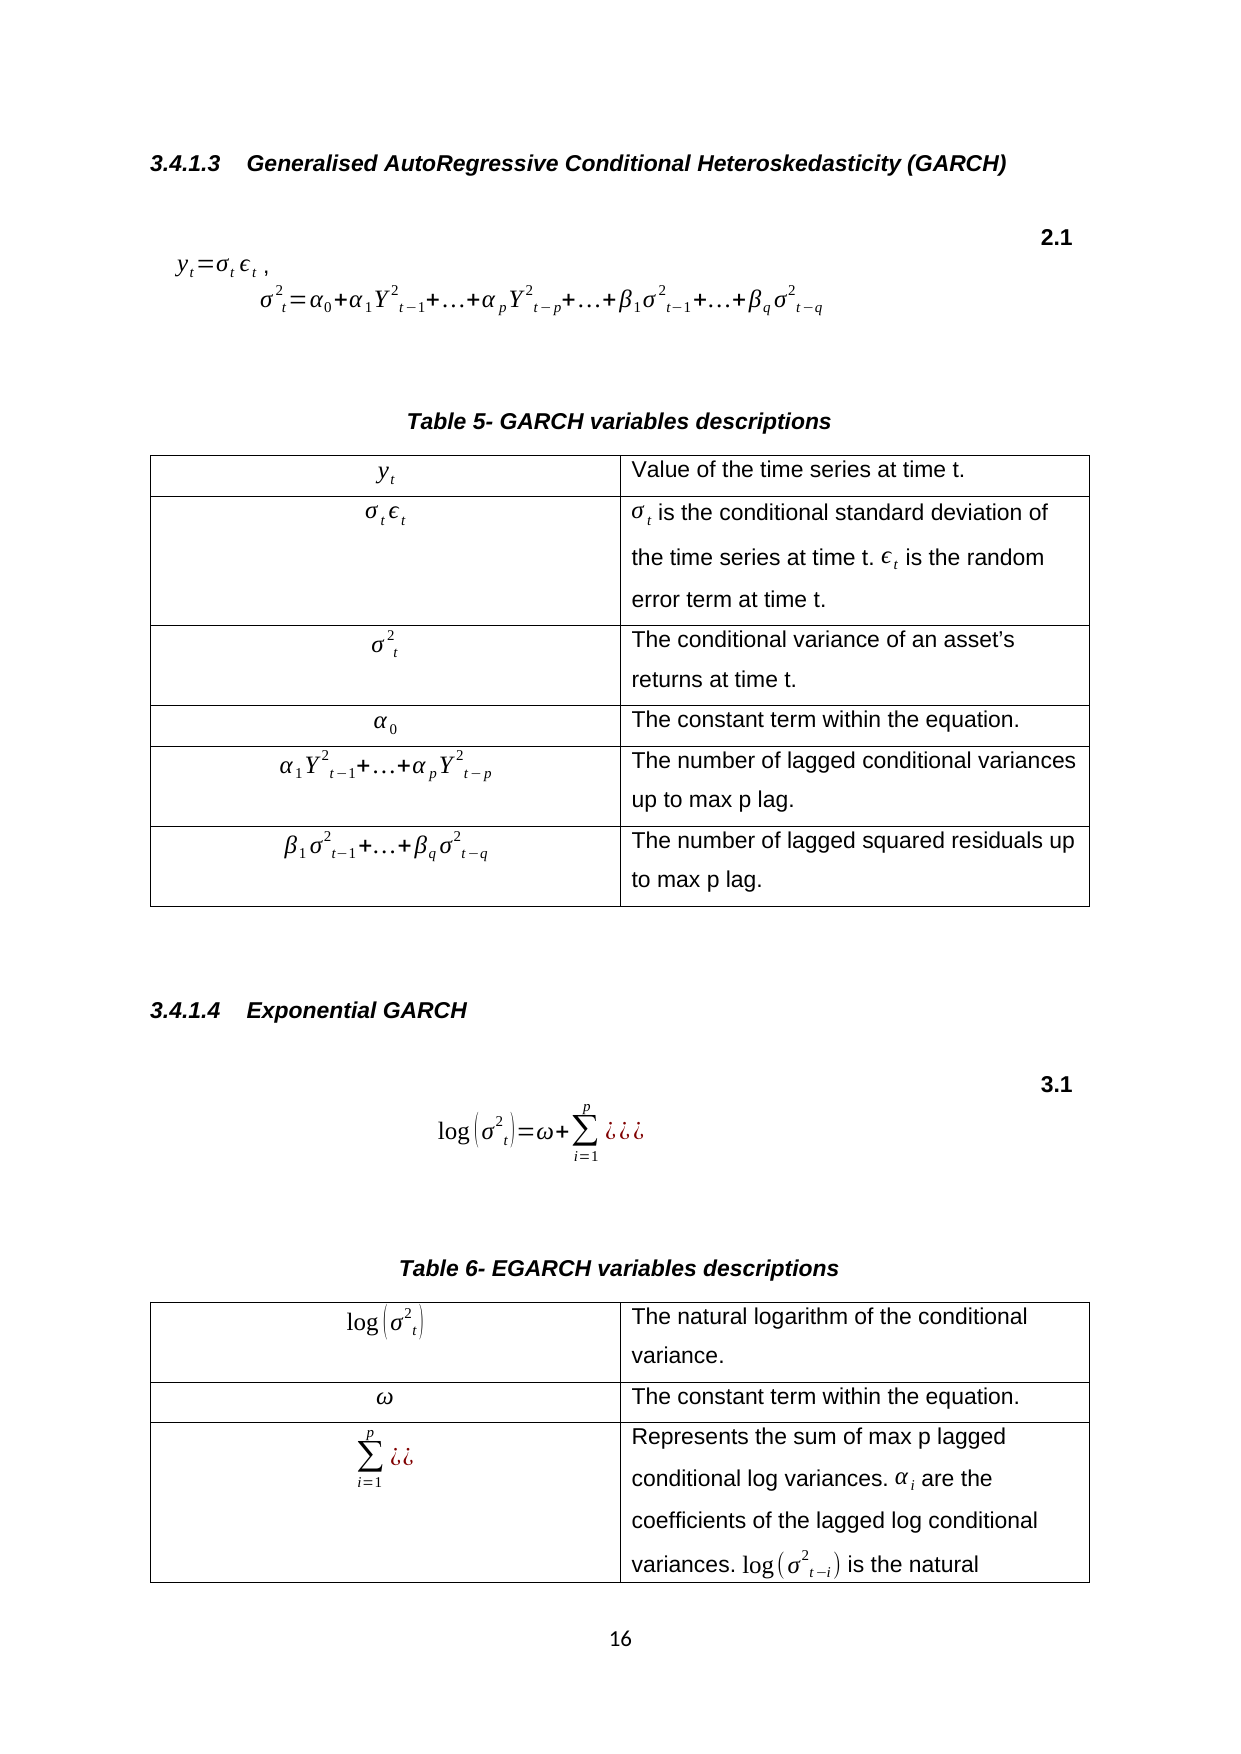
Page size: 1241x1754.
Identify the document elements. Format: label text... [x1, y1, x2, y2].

subtitle Exponential GARCH [150, 997, 1090, 1023]
subtitle Generalised AutoRegressive Conditional Heteroskedasticity (GARCH) [150, 150, 1090, 176]
table_header [151, 1303, 620, 1382]
table_header [150, 1071, 932, 1164]
table_cell is the conditional standard deviation of the time series at time t. is the random error term at time t. [621, 497, 1089, 625]
table_header The natural logarithm of the conditional variance. [621, 1303, 1089, 1382]
table_header [151, 456, 620, 496]
text Table 6- EGARCH variables descriptions [150, 1254, 1090, 1281]
table_cell [151, 1383, 620, 1422]
table_cell The number of lagged conditional variances up to max p lag. [621, 747, 1089, 826]
table_header [932, 224, 1089, 316]
table_cell [151, 626, 620, 705]
table_cell [151, 497, 620, 625]
table_cell [151, 747, 620, 826]
table_cell [151, 706, 620, 746]
table_header [932, 1071, 1089, 1164]
table_cell The conditional variance of an asset’s returns at time t. [621, 626, 1089, 705]
table_cell [151, 1423, 620, 1582]
table_cell [151, 827, 620, 906]
table_header Value of the time series at time t. [621, 456, 1089, 496]
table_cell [621, 1423, 1089, 1582]
table_cell The constant term within the equation. [621, 706, 1089, 746]
table_header , [150, 224, 932, 316]
table_cell The constant term within the equation. [621, 1383, 1089, 1422]
table_cell The number of lagged squared residuals up to max p lag. [621, 827, 1089, 906]
text Table 5- GARCH variables descriptions [150, 408, 1090, 434]
